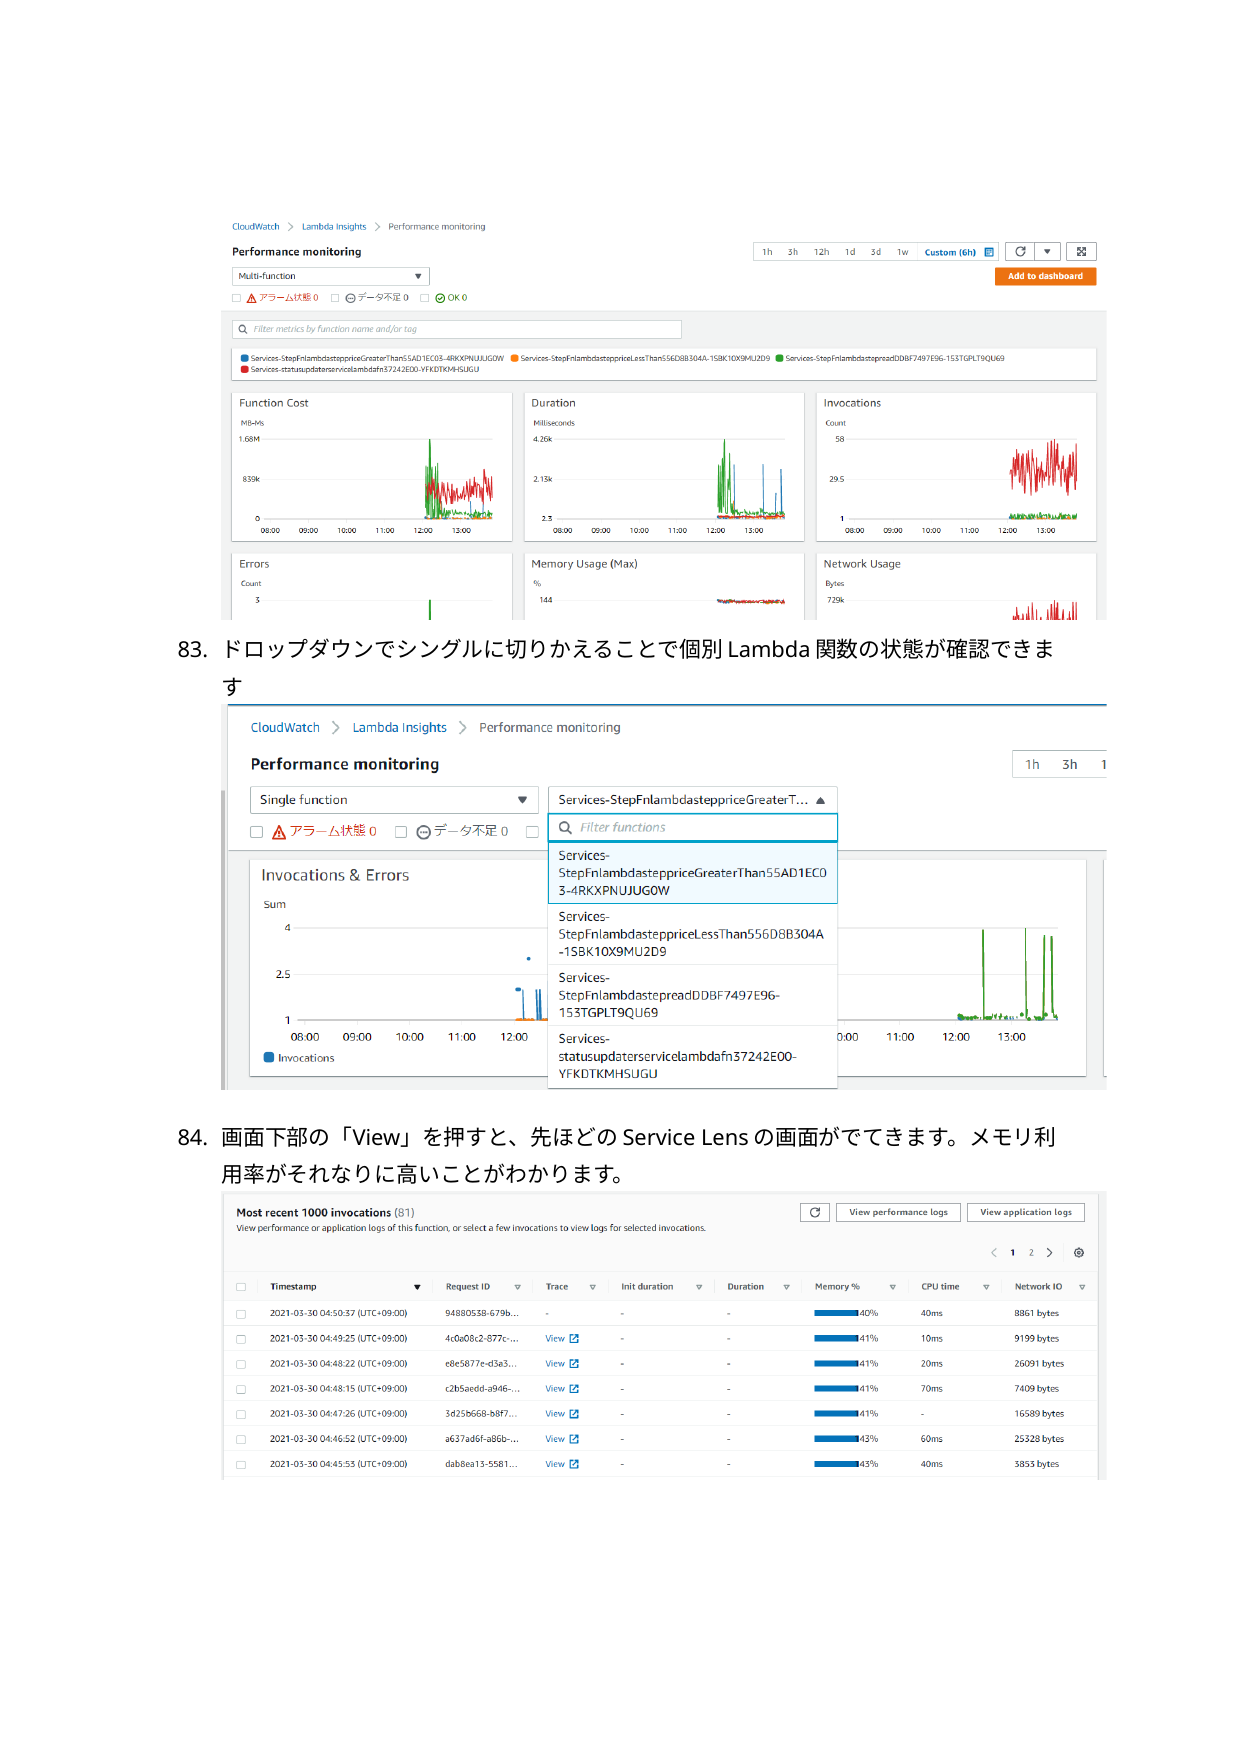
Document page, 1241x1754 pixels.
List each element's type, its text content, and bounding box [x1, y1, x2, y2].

picture [221, 1191, 1107, 1480]
list ドロップダウンでシングルに切りかえることで個別Lambda関数の状態が確認できます [177, 629, 1063, 704]
picture [221, 704, 1107, 1090]
list 画面下部の「View」を押すと、先ほどのService Lensの画面がでてきます。メモリ利用率がそれなりに高いことがわかります。 [177, 1117, 1063, 1192]
picture [221, 216, 1107, 620]
